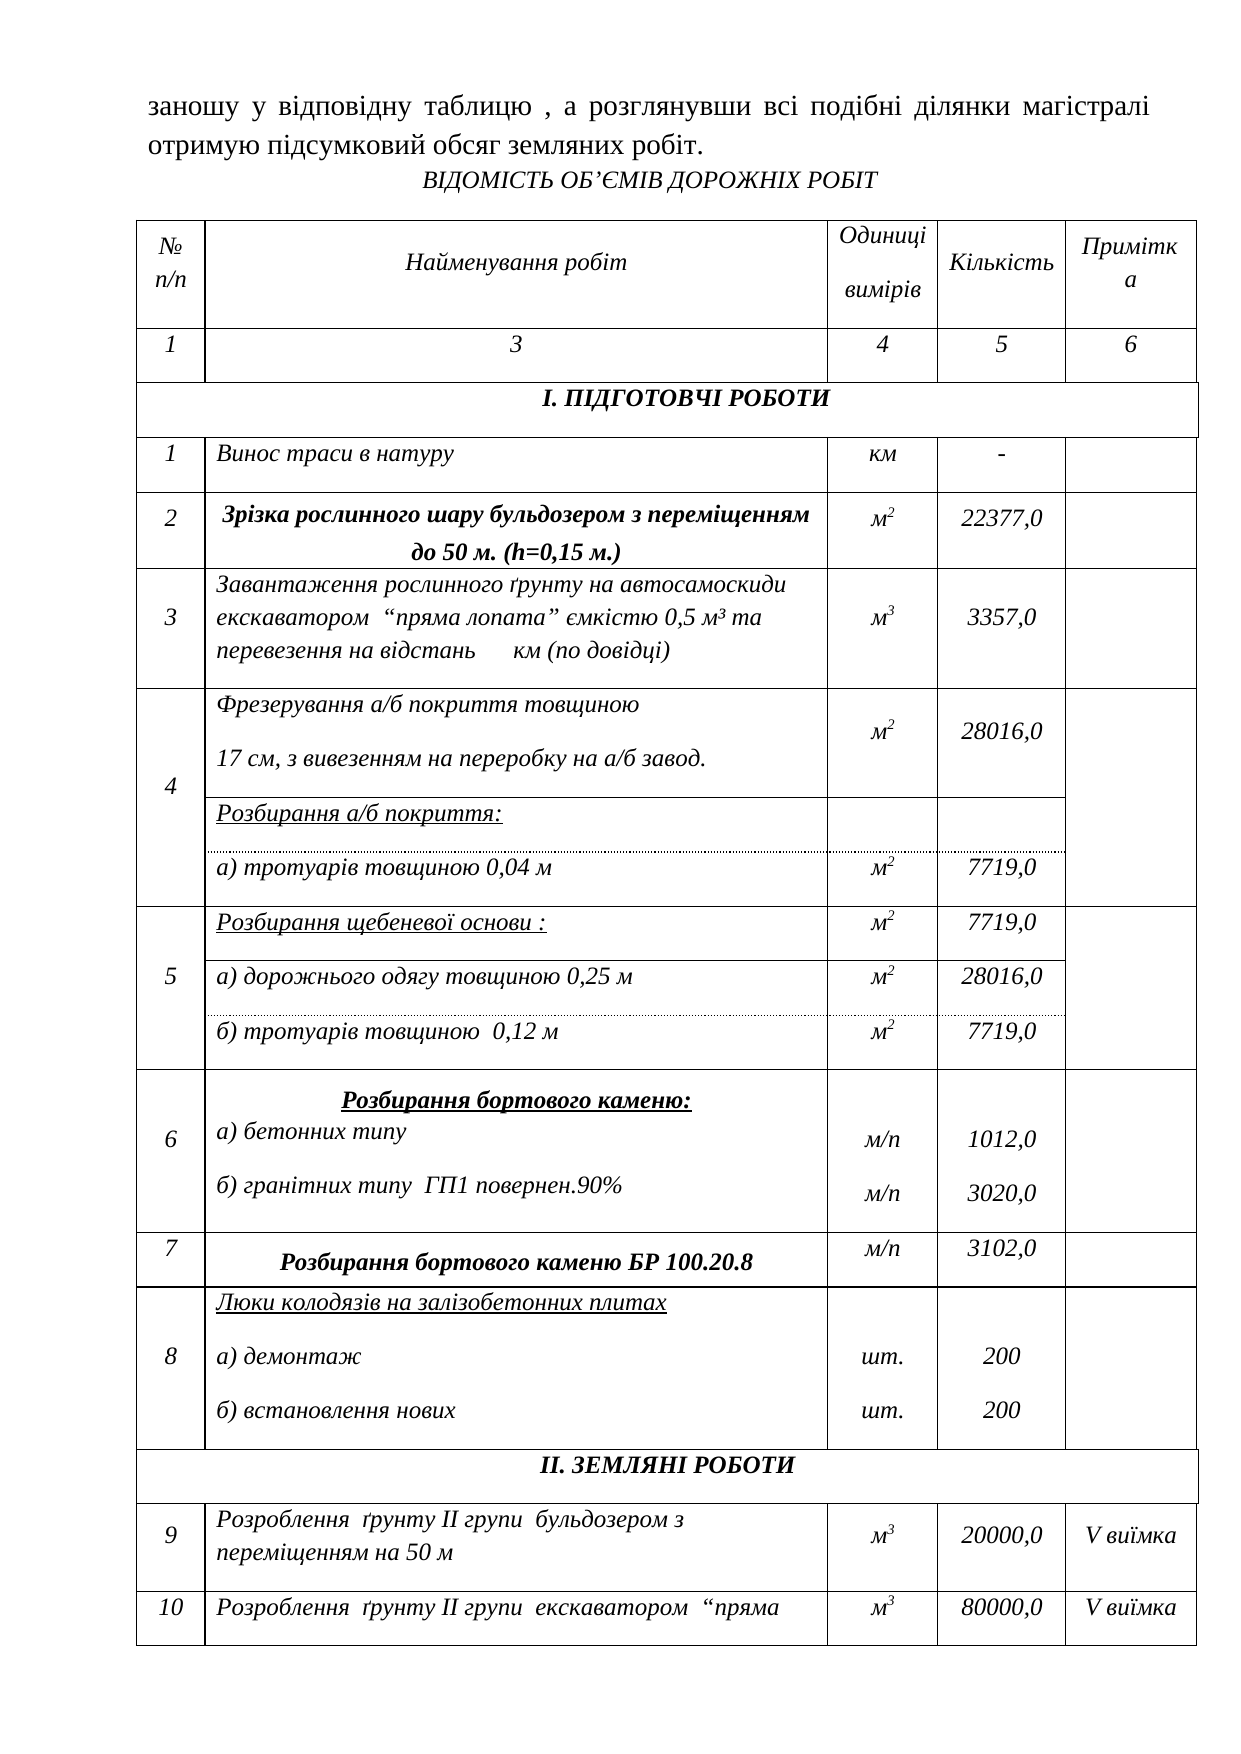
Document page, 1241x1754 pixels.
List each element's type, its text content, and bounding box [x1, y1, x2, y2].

text ВІДОМІСТЬ ОБ’ЄМІВ ДОРОЖНІХ РОБІТ [148, 166, 1152, 194]
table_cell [206, 1592, 827, 1645]
table_cell м2 [828, 961, 937, 1015]
table_header № п/п [137, 221, 204, 328]
table_cell 3102,0 [938, 1233, 1065, 1286]
table_cell Розбирання бортового каменю: а) бетонних типу б) гранітних типу ГП1 повернен.90% [206, 1070, 827, 1232]
table_cell 8 [137, 1288, 204, 1449]
table_cell II. ЗЕМЛЯНІ РОБОТИ [137, 1450, 1198, 1503]
table_cell м/п [828, 1233, 937, 1286]
table_cell 28016,0 [938, 689, 1065, 797]
table_cell 1 [137, 329, 204, 382]
table_cell [938, 798, 1065, 851]
table_cell 28016,0 [938, 961, 1065, 1015]
table_header Найменування робіт [206, 221, 827, 328]
table_cell 7719,0 [938, 851, 1065, 906]
table_cell 4 [828, 329, 937, 382]
table_cell [1066, 493, 1196, 568]
table_cell 80000,0 [938, 1592, 1065, 1645]
table_cell м2 [828, 493, 937, 568]
table_cell м2 [828, 689, 937, 797]
table_cell - [938, 438, 1065, 492]
table_cell Розбирання а/б покриття: [206, 798, 827, 851]
table_cell [1066, 907, 1196, 1069]
table_cell V виїмка [1066, 1504, 1196, 1591]
table_cell Розроблення ґрунту ІІ групи бульдозером з переміщенням на 50 м [206, 1504, 827, 1591]
table_cell б) тротуарів товщиною 0,12 м [206, 1015, 827, 1069]
table_cell [1066, 1070, 1196, 1232]
table_cell 3357,0 [938, 569, 1065, 688]
table_cell Розбирання щебеневої основи : [206, 907, 827, 960]
table_header Кількість [938, 221, 1065, 328]
table_cell м2 [828, 851, 937, 906]
table_cell V виїмка [1066, 1592, 1196, 1645]
table_cell [1066, 689, 1196, 906]
table_cell [1066, 1233, 1196, 1286]
table_cell шт. шт. [828, 1288, 937, 1449]
table_header Одиниці вимірів [828, 221, 937, 328]
table_cell м3 [828, 1592, 937, 1645]
table_cell м3 [828, 569, 937, 688]
table_cell 6 [1066, 329, 1196, 382]
table_cell м2 [828, 1015, 937, 1069]
table_cell 5 [938, 329, 1065, 382]
table_cell 5 [137, 907, 204, 1069]
table_cell [828, 798, 937, 851]
table_cell [1066, 438, 1196, 492]
table_cell 1012,0 3020,0 [938, 1070, 1065, 1232]
table_cell [1066, 1288, 1196, 1449]
table_cell 200 200 [938, 1288, 1065, 1449]
table_cell м2 [828, 907, 937, 960]
table_cell 7719,0 [938, 1015, 1065, 1069]
table_cell I. ПІДГОТОВЧІ РОБОТИ [137, 383, 1198, 437]
table_cell 6 [137, 1070, 204, 1232]
table_cell 10 [137, 1592, 204, 1645]
table_cell 3 [206, 329, 827, 382]
table_cell 4 [137, 689, 204, 906]
table_cell а) тротуарів товщиною 0,04 м [206, 851, 827, 906]
table_cell 3 [137, 569, 204, 688]
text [148, 88, 1152, 161]
table_cell Розбирання бортового каменю БР 100.20.8 [206, 1233, 827, 1286]
table_cell 7719,0 [938, 907, 1065, 960]
table_cell Зрізка рослинного шару бульдозером з переміщенням до 50 м. (h=0,15 м.) [206, 493, 827, 568]
table_cell м3 [828, 1504, 937, 1591]
table_cell Люки колодязів на залізобетонних плитах а) демонтаж б) встановлення нових [206, 1288, 827, 1449]
table_cell м/п м/п [828, 1070, 937, 1232]
table_cell [1066, 569, 1196, 688]
table_cell 22377,0 [938, 493, 1065, 568]
table_cell Фрезерування а/б покриття товщиною 17 см, з вивезенням на переробку на а/б завод. [206, 689, 827, 797]
table_cell 1 [137, 438, 204, 492]
table_cell Завантаження рослинного ґрунту на автосамоскиди екскаватором “пряма лопата” ємкістю 0,5 м³ та перевезення на відстань км (по довідці) [206, 569, 827, 688]
table_cell 7 [137, 1233, 204, 1286]
table_cell 9 [137, 1504, 204, 1591]
table_cell 20000,0 [938, 1504, 1065, 1591]
table_header Примітка [1066, 221, 1196, 328]
table_cell а) дорожнього одягу товщиною 0,25 м [206, 961, 827, 1015]
table_cell 2 [137, 493, 204, 568]
table_cell Винос траси в натуру [206, 438, 827, 492]
table_cell км [828, 438, 937, 492]
